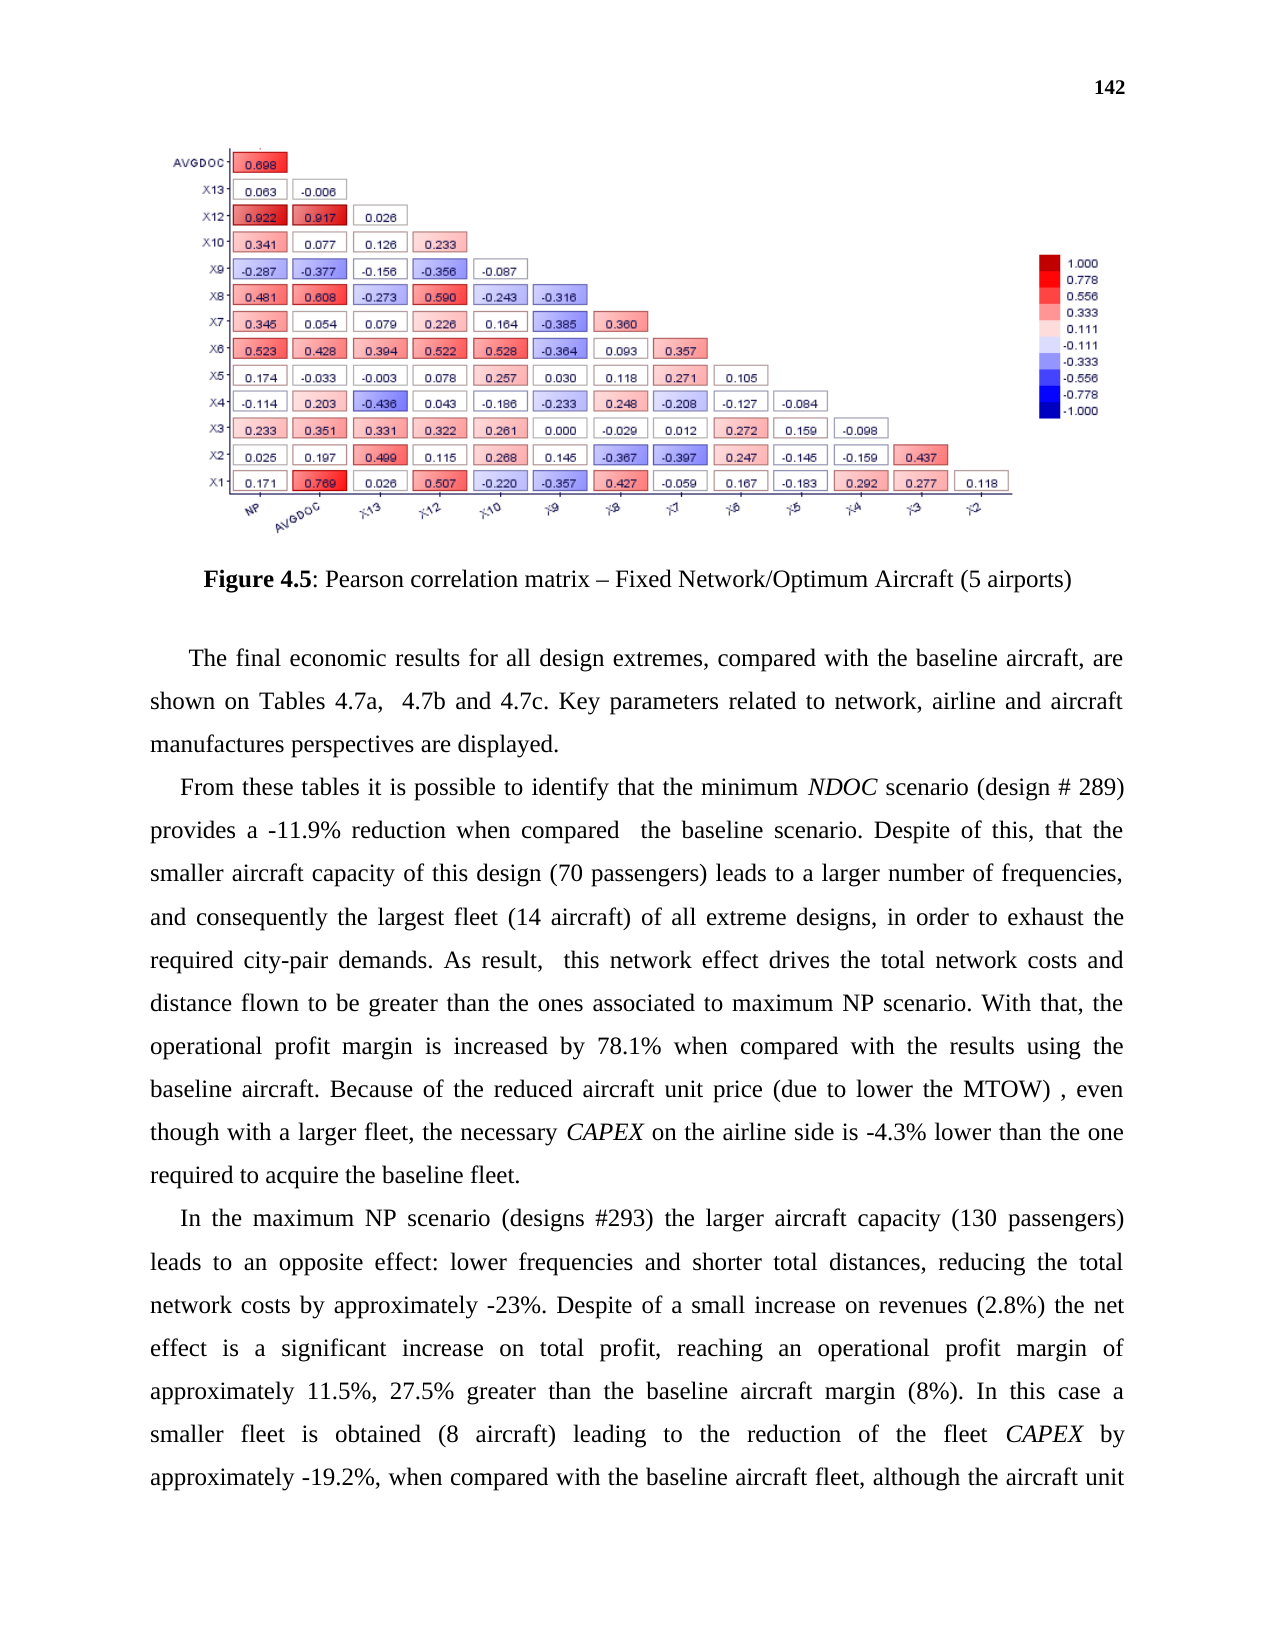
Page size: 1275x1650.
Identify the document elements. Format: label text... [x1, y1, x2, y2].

text The final economic results for all design extremes, compared with the baseline aircraft, are shown on Tables 4.7a, 4.7b and 4.7c. Key parameters related to network, airline and aircraft manufactures perspectives are displayed. [150, 643, 1125, 758]
picture [150, 132, 1128, 552]
text Figure 4.5: Pearson correlation matrix – Fixed Network/Optimum Aircraft (5 airports) [150, 564, 1125, 592]
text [150, 1203, 1125, 1491]
text From these tables it is possible to identify that the minimum NDOC scenario (design # 289) provides a -11.9% reduction when compared the baseline scenario. Despite of this, that the smaller aircraft capacity of this design (70 passengers) leads to a larger number of frequencies, and consequently the largest fleet (14 aircraft) of all extreme designs, in order to exhaust the required city-pair demands. As result, this network effect drives the total network costs and distance flown to be greater than the ones associated to maximum NP scenario. With that, the operational profit margin is increased by 78.1% when compared with the results using the baseline aircraft. Because of the reduced aircraft unit price (due to lower the MTOW) , even though with a larger fleet, the necessary CAPEX on the airline side is -4.3% lower than the one required to acquire the baseline fleet. [150, 772, 1125, 1189]
